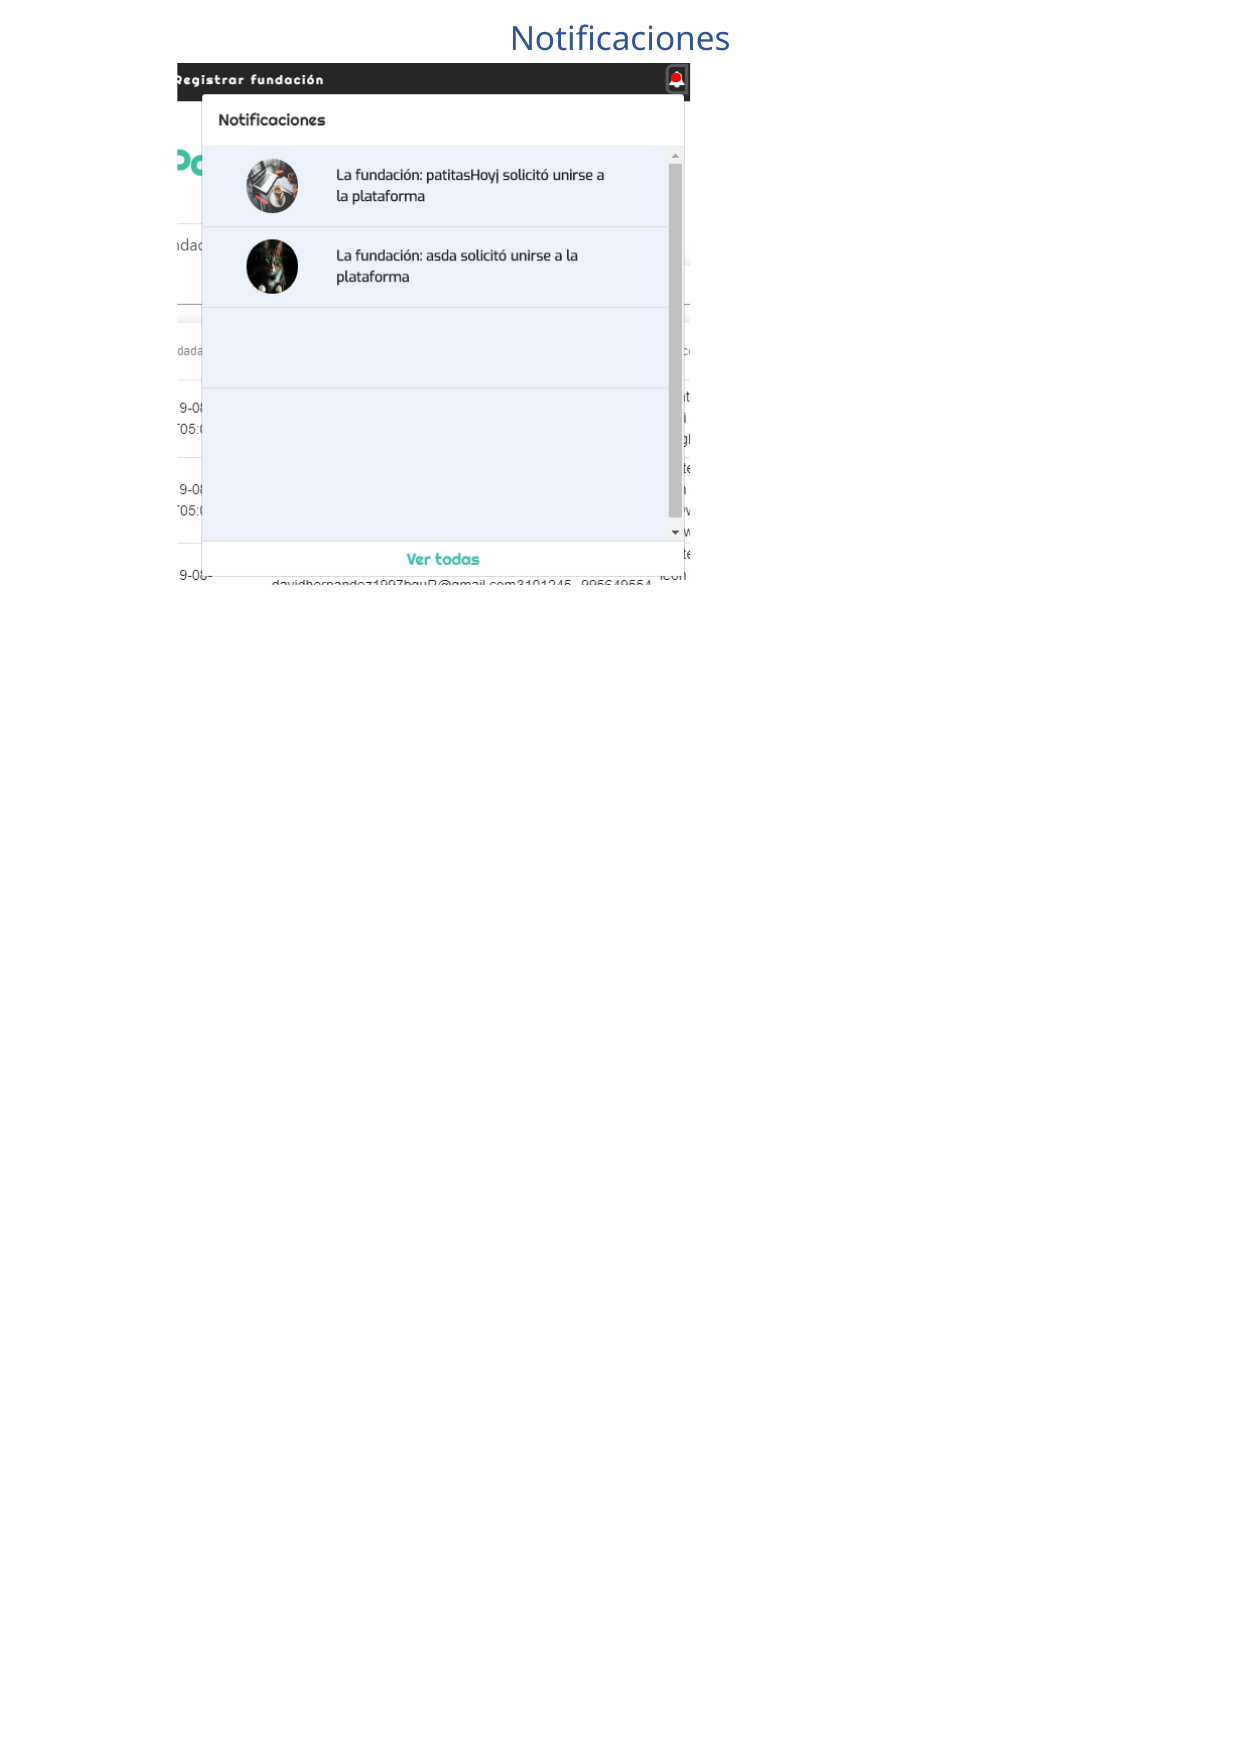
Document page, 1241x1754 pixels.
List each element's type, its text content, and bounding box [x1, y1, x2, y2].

picture [177, 63, 691, 585]
subtitle Notificaciones [177, 15, 1063, 60]
